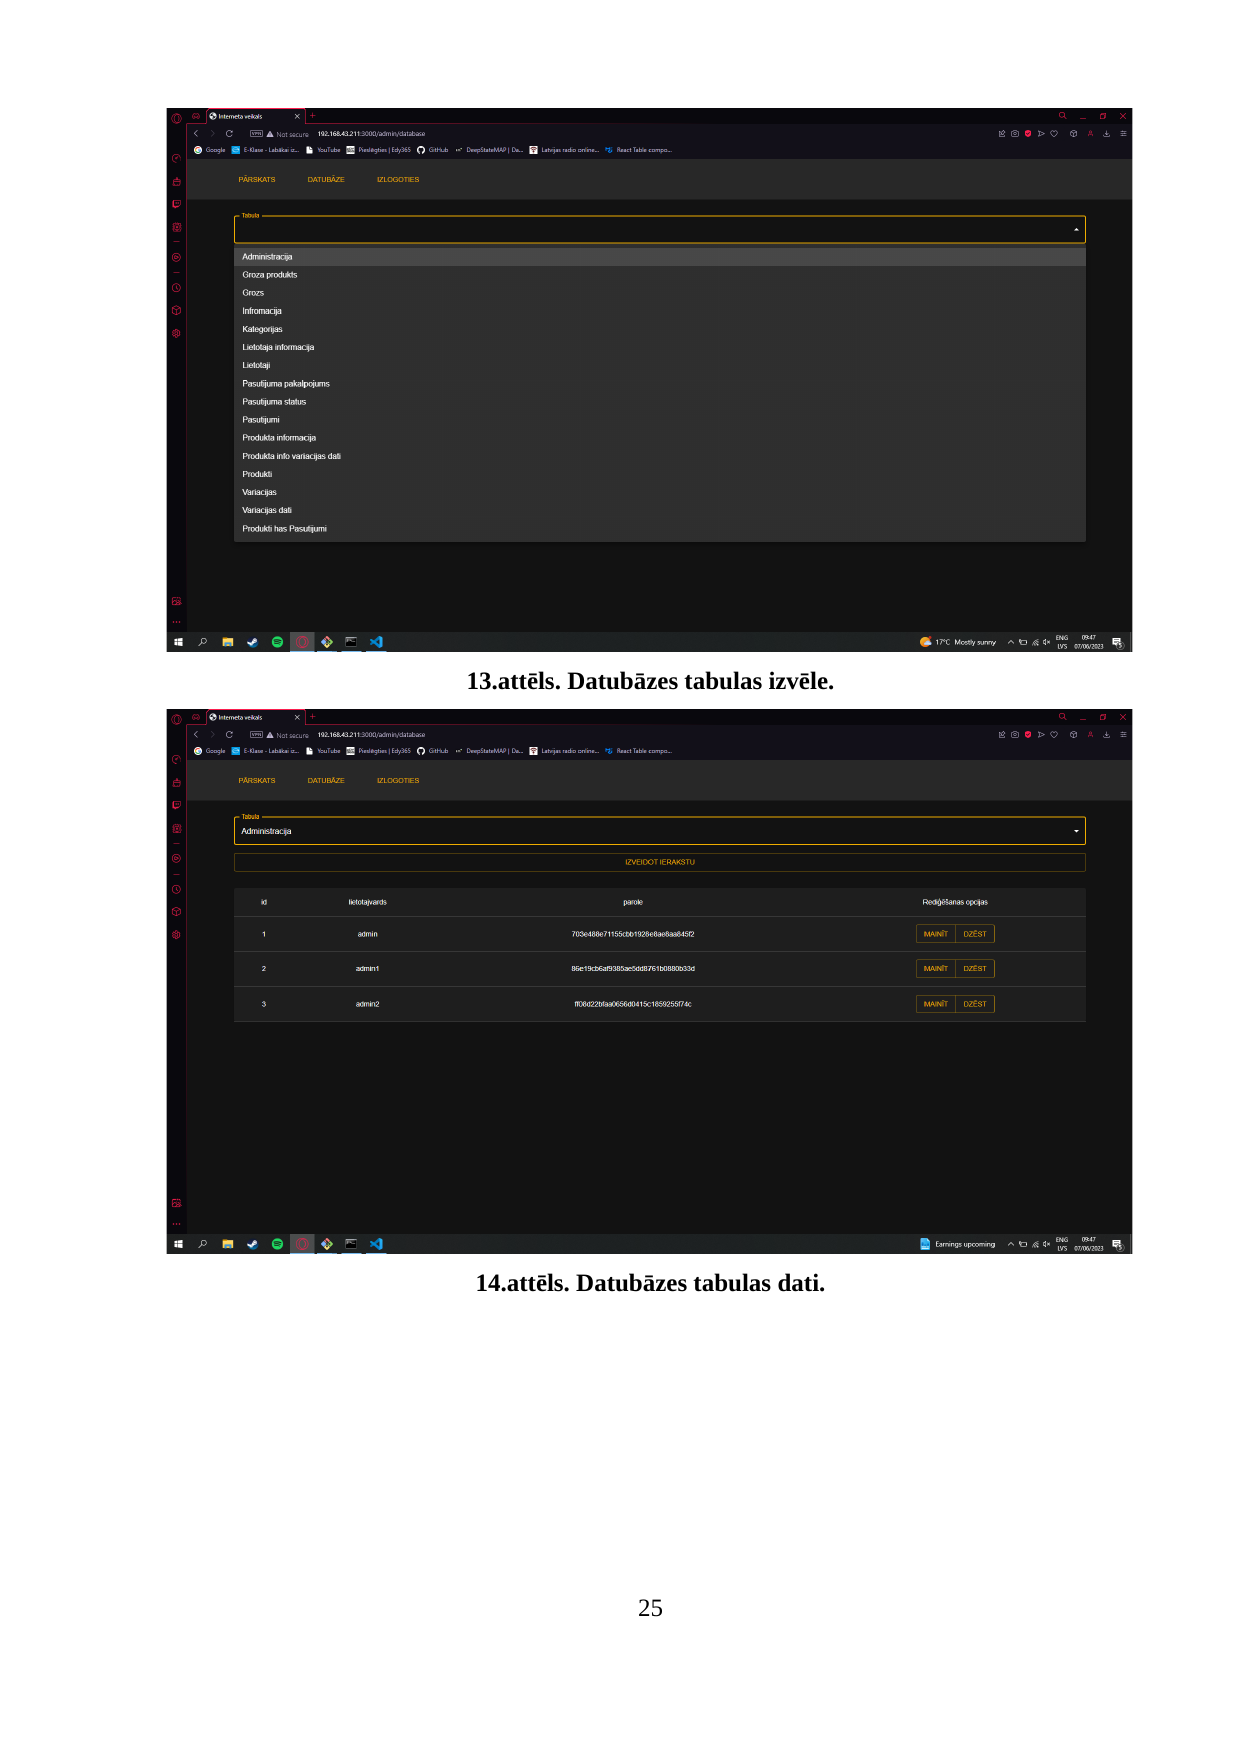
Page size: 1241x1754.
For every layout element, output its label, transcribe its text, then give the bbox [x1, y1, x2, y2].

picture [166, 108, 1133, 652]
text 14.attēls. Datubāzes tabulas dati. [167, 1268, 1134, 1296]
text 13.attēls. Datubāzes tabulas izvēle. [167, 666, 1134, 695]
picture [166, 709, 1133, 1254]
